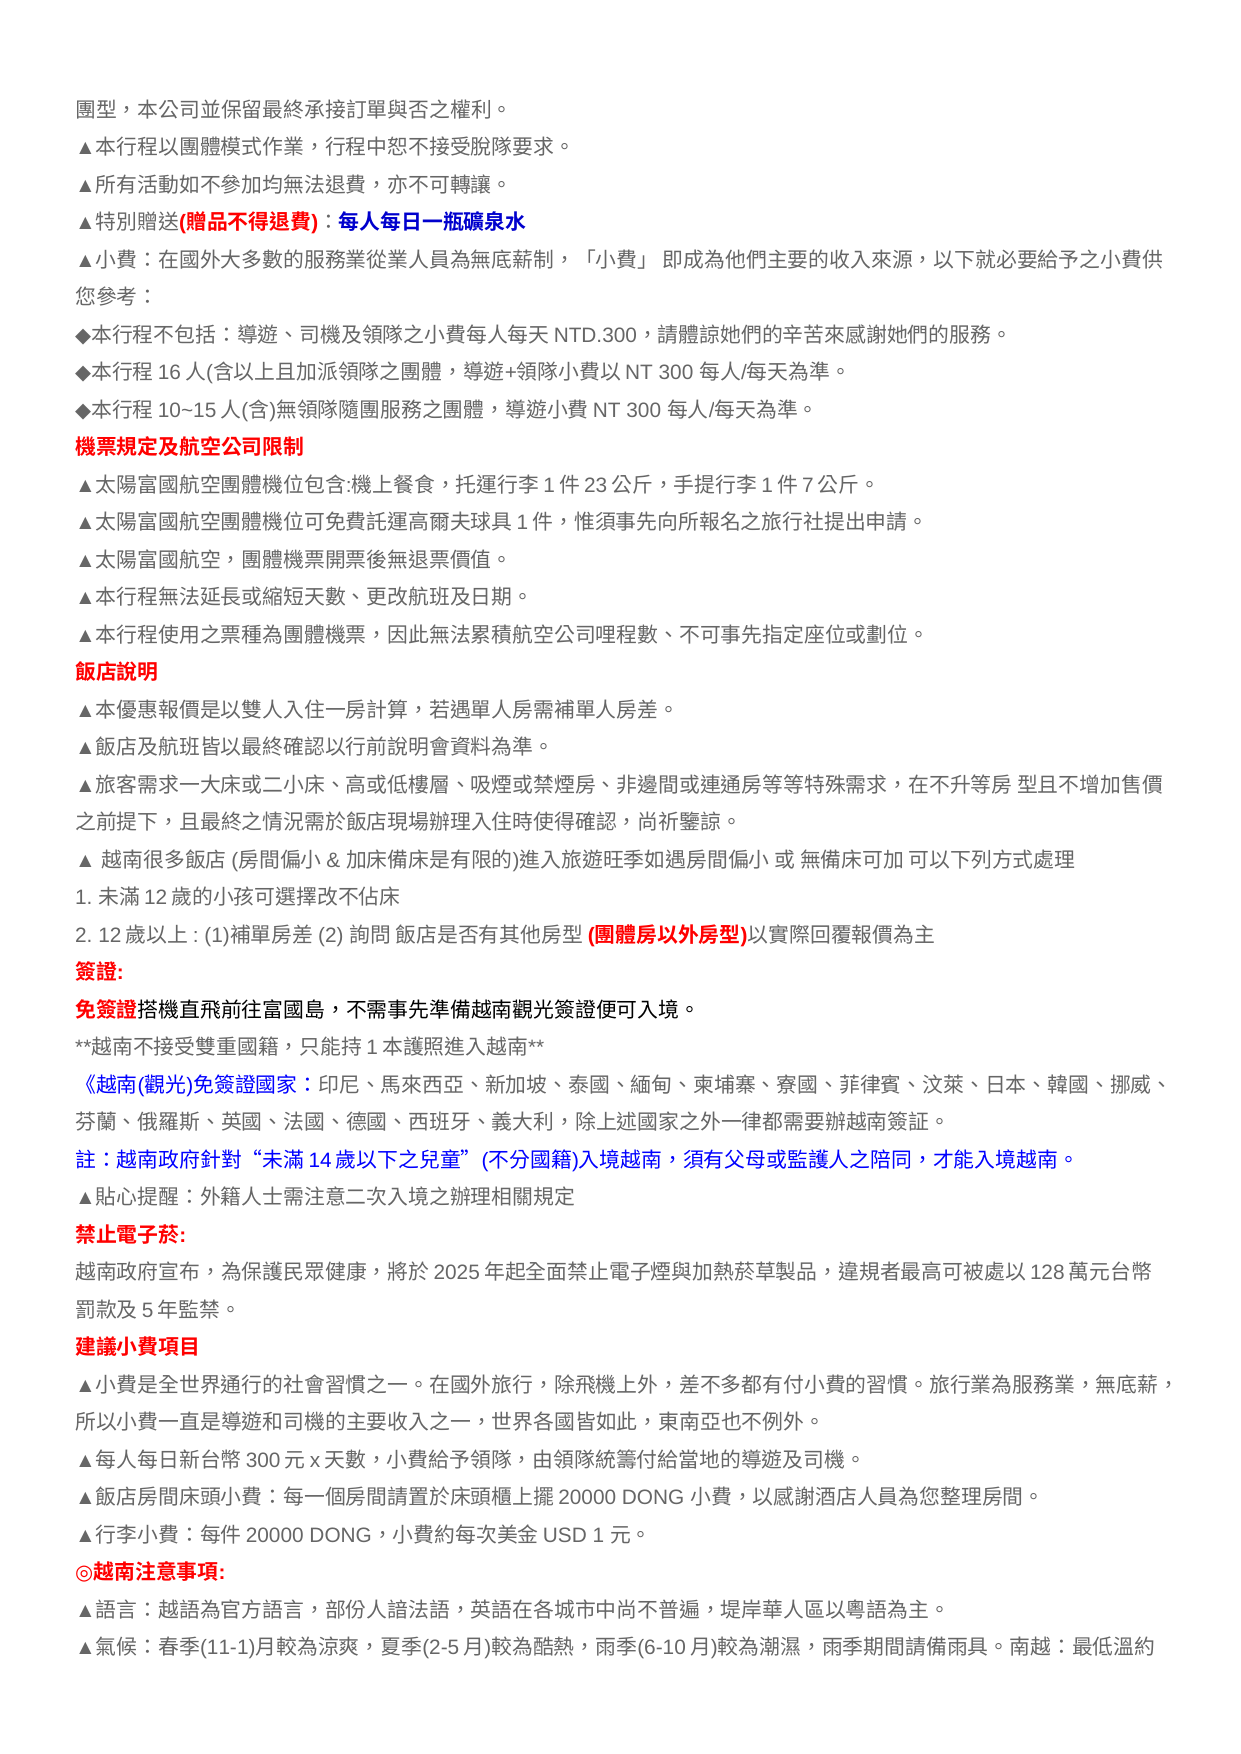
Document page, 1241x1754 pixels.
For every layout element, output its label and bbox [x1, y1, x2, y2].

text [75, 1397, 1165, 1664]
text [75, 89, 1165, 1373]
